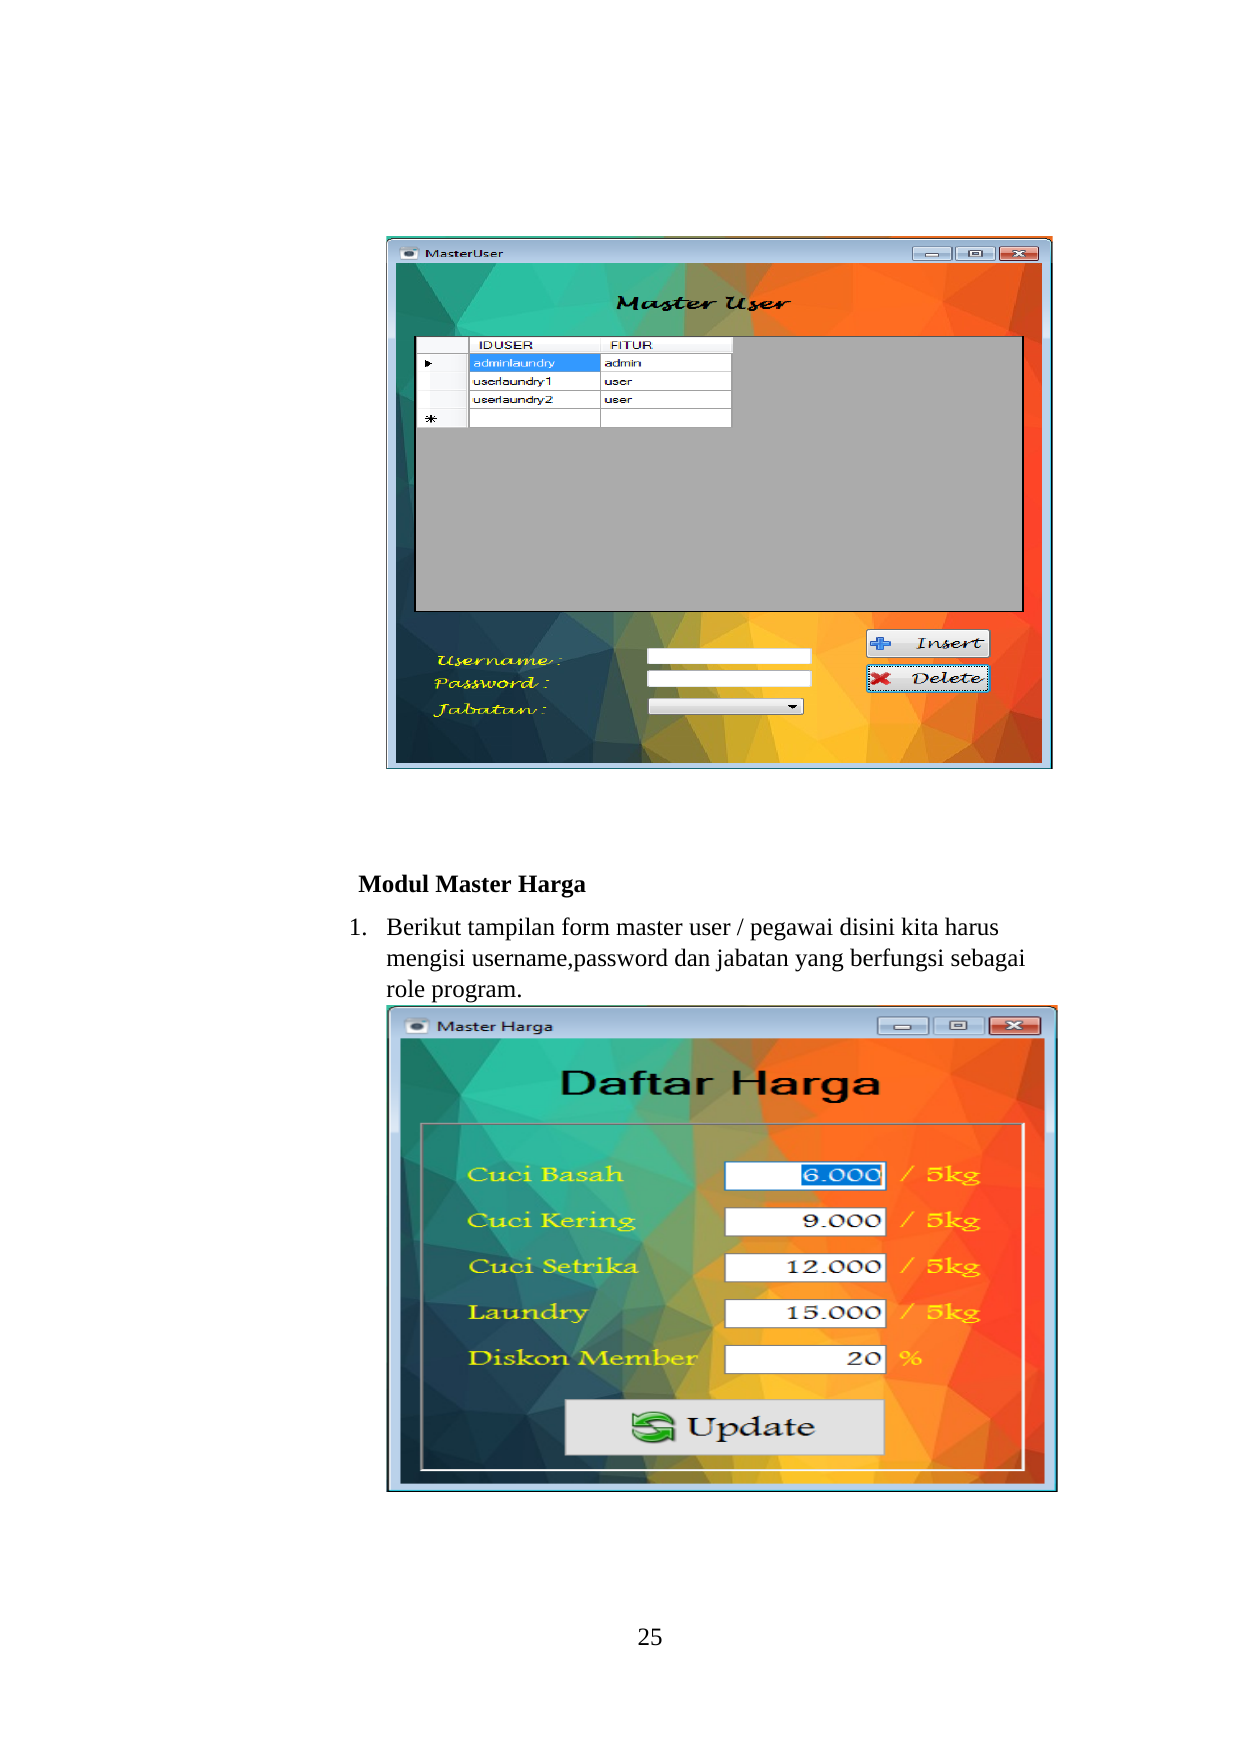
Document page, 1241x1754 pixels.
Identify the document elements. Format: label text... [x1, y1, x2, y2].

picture [386, 1005, 1058, 1492]
picture [386, 236, 1053, 769]
text Modul Master Harga [236, 869, 1063, 898]
list Berikut tampilan form master user / pegawai disini kita harus mengisi username,password dan jabatan yang berfungsi sebagai role program. [349, 912, 1063, 1003]
